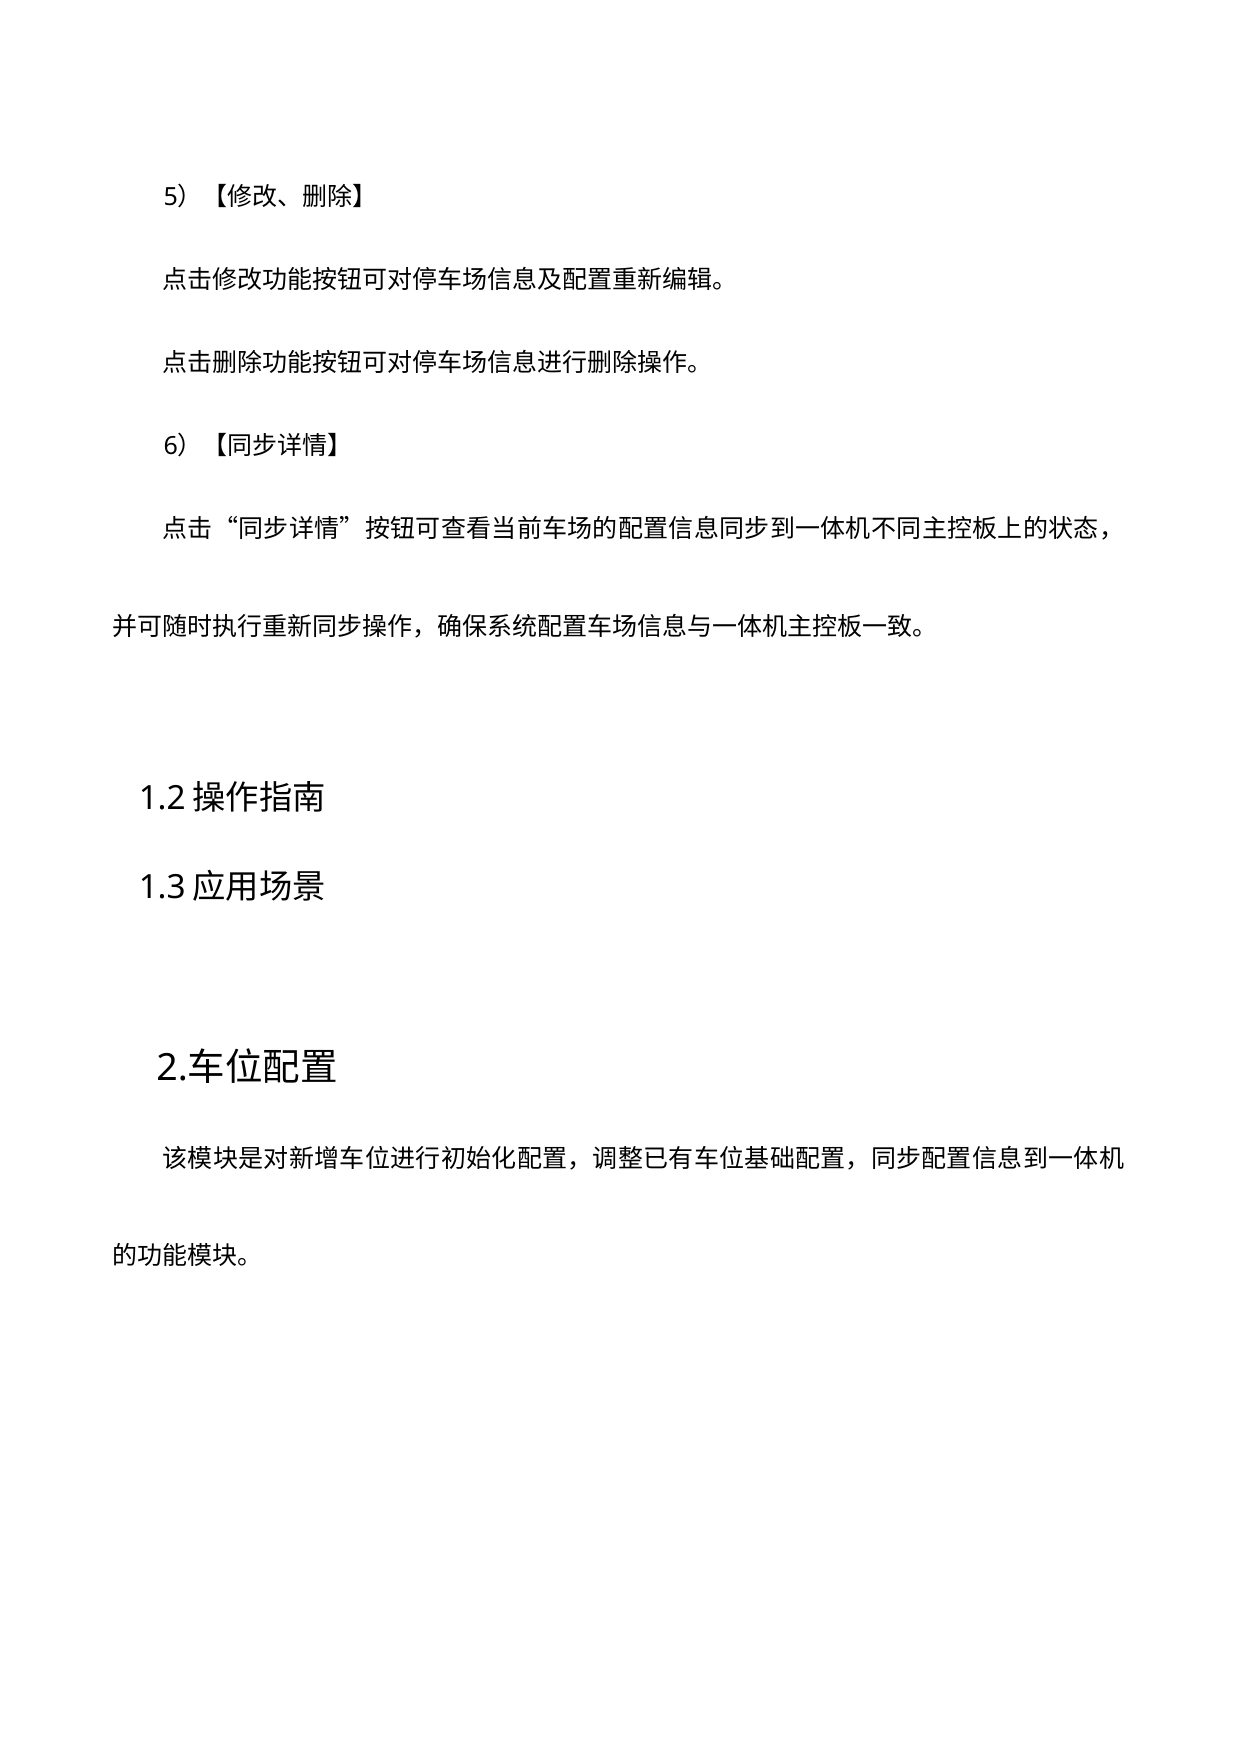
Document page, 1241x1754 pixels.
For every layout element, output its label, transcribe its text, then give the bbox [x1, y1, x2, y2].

list 车位配置 [112, 1032, 1128, 1097]
list 点击“同步详情”按钮可查看当前车场的配置信息同步到一体机不同主控板上的状态，并可随时执行重新同步操作，确保系统配置车场信息与一体机主控板一致。 [112, 494, 1128, 657]
list 5）【修改、删除】 [157, 162, 1128, 227]
list 1.3应用场景 [112, 852, 1128, 917]
list 点击删除功能按钮可对停车场信息进行删除操作。 [112, 328, 1128, 393]
list 点击修改功能按钮可对停车场信息及配置重新编辑。 [112, 245, 1128, 310]
list 6）【同步详情】 [157, 411, 1128, 476]
list 该模块是对新增车位进行初始化配置，调整已有车位基础配置，同步配置信息到一体机的功能模块。 [112, 1124, 1128, 1286]
list 1.2操作指南 [112, 763, 1128, 828]
